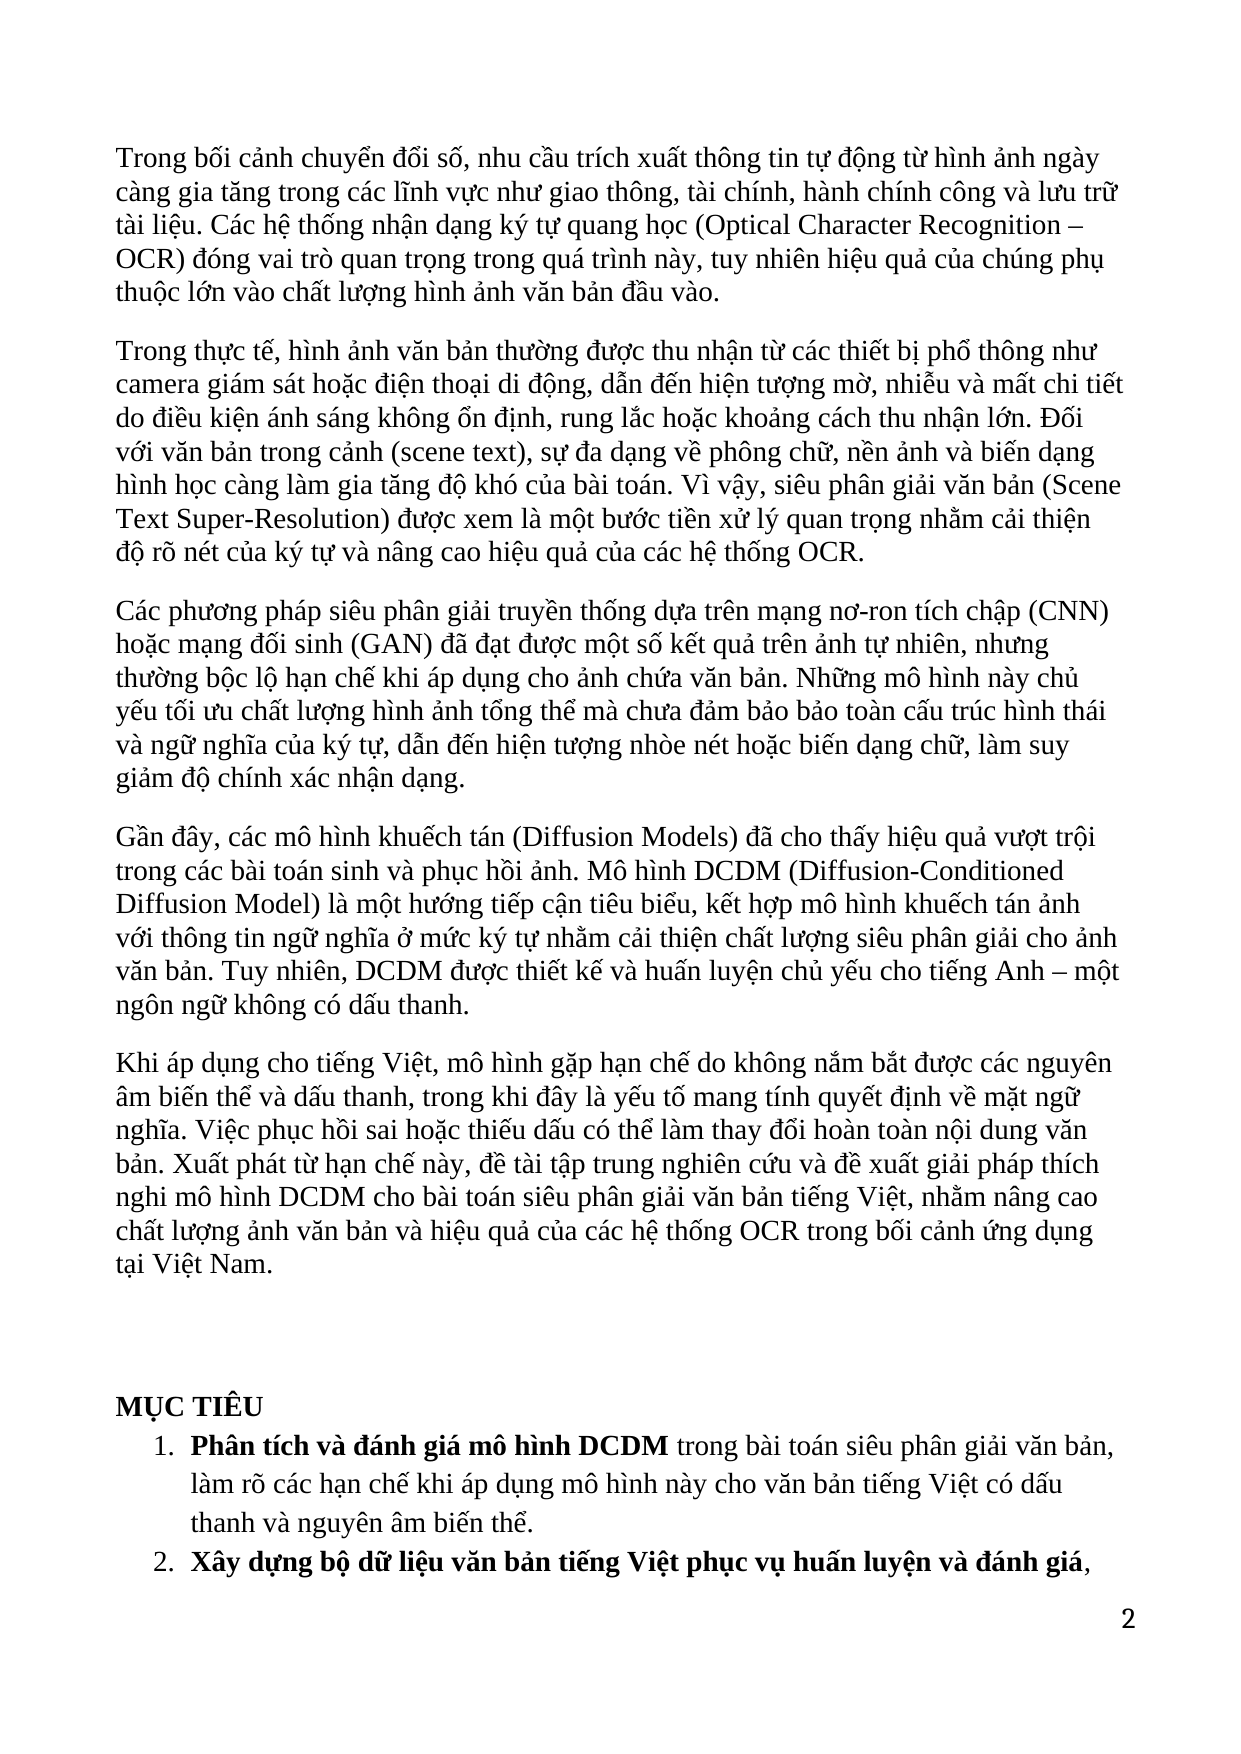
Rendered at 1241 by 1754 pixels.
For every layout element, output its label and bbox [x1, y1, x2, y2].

table_cell [105, 1379, 1135, 1588]
table_cell [105, 105, 1135, 1379]
